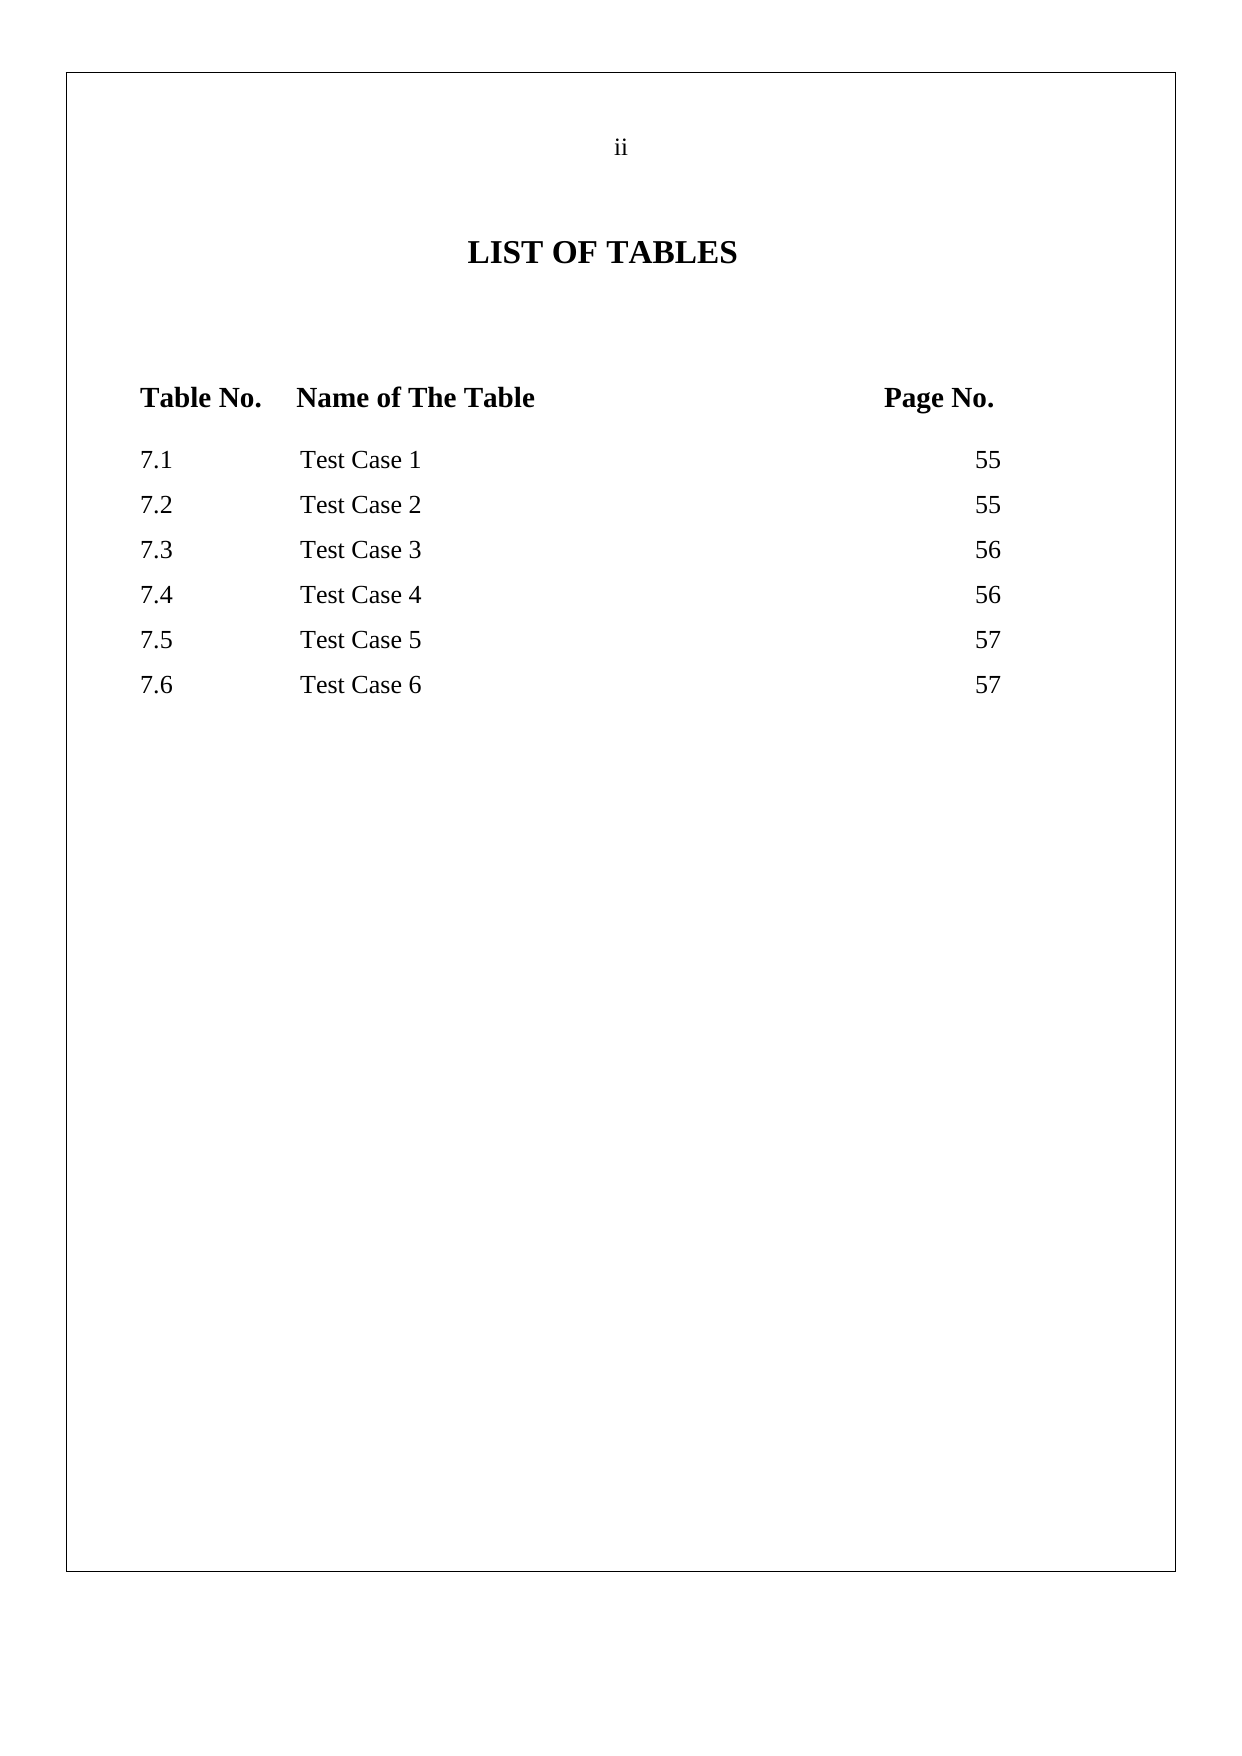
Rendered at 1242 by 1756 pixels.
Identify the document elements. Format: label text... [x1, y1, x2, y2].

text 7.4 Test Case 4 56 [140, 579, 1167, 609]
text 7.1 Test Case 1 55 [140, 444, 1167, 474]
text 7.6 Test Case 6 57 [140, 669, 1167, 699]
text Table No. Name of The Table Page No. [140, 380, 1167, 413]
text 7.2 Test Case 2 55 [140, 489, 1167, 519]
subtitle LIST OF TABLES [75, 232, 1130, 270]
text 7.3 Test Case 3 56 [140, 534, 1167, 564]
text ii [75, 132, 1167, 161]
text 7.5 Test Case 5 57 [140, 624, 1167, 654]
